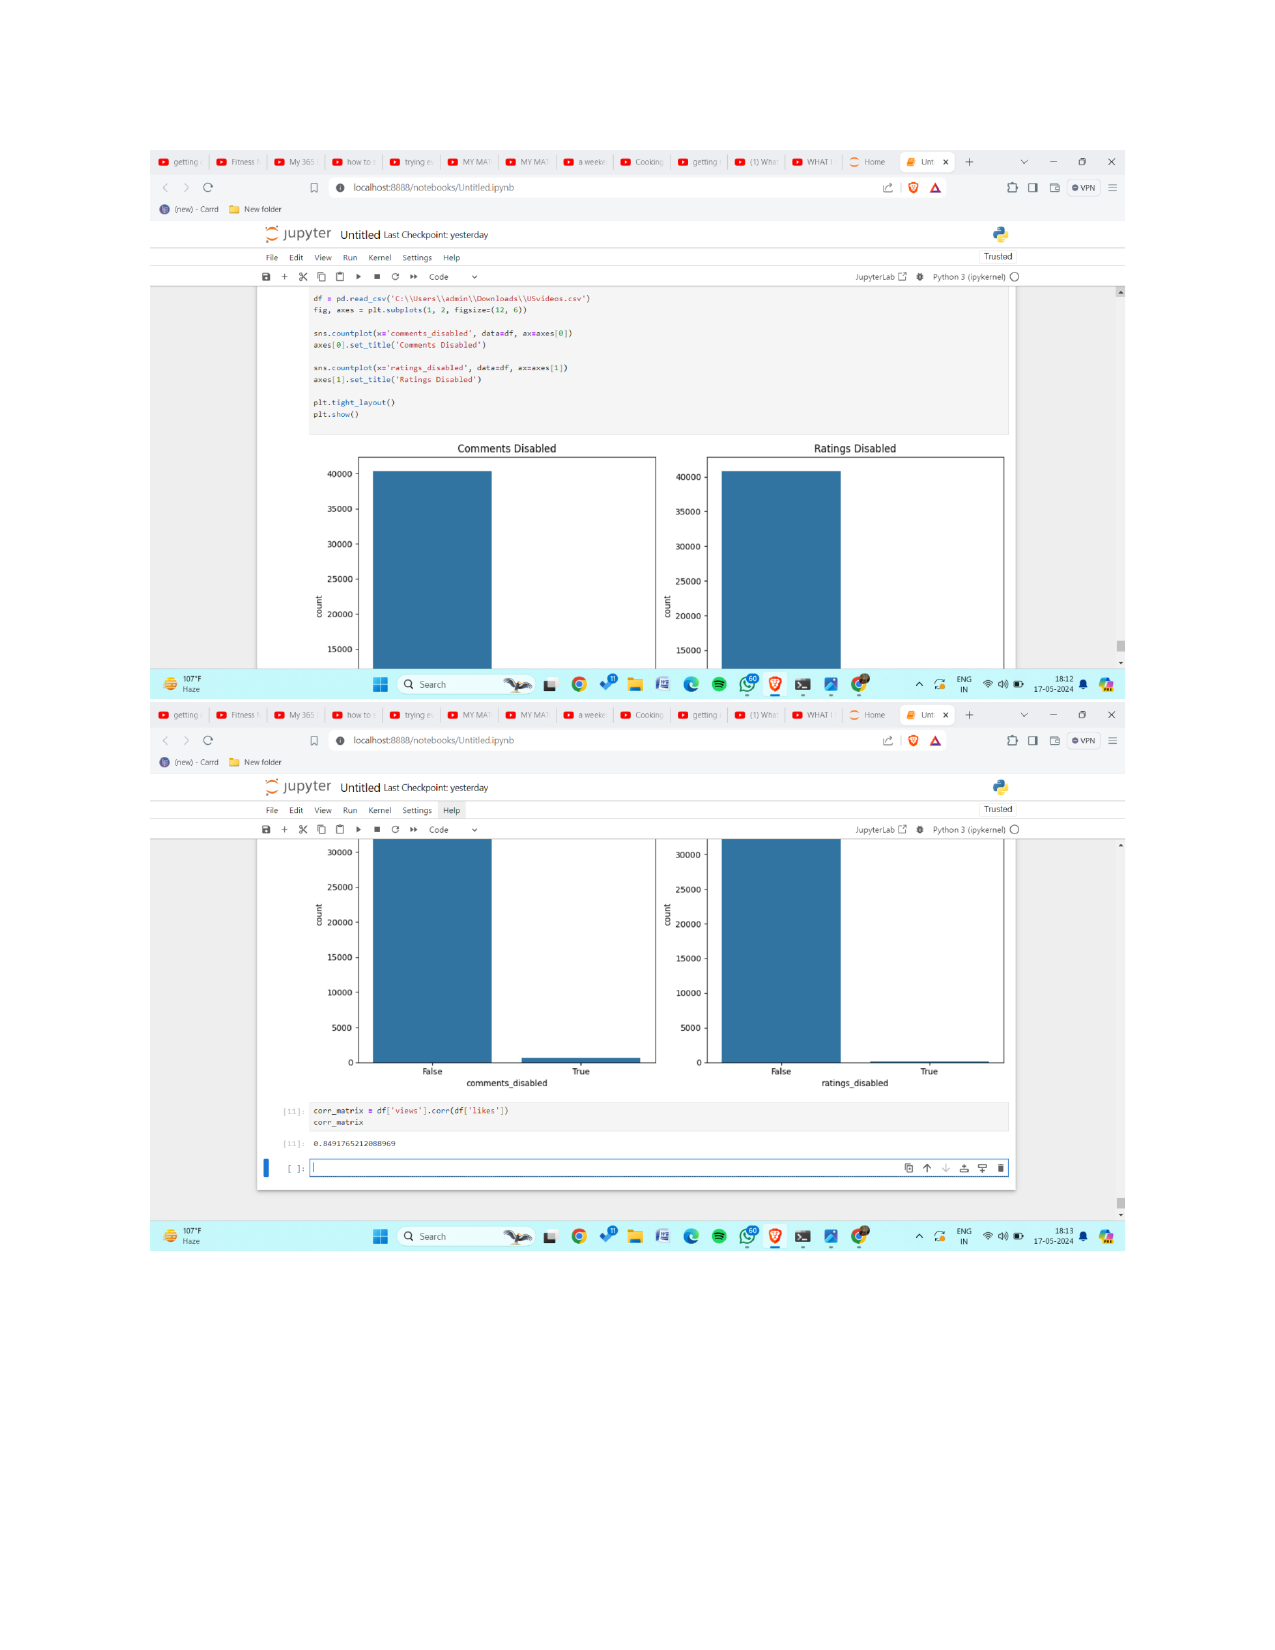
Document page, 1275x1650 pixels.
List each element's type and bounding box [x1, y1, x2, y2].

picture [150, 702, 1125, 1251]
picture [150, 150, 1125, 699]
